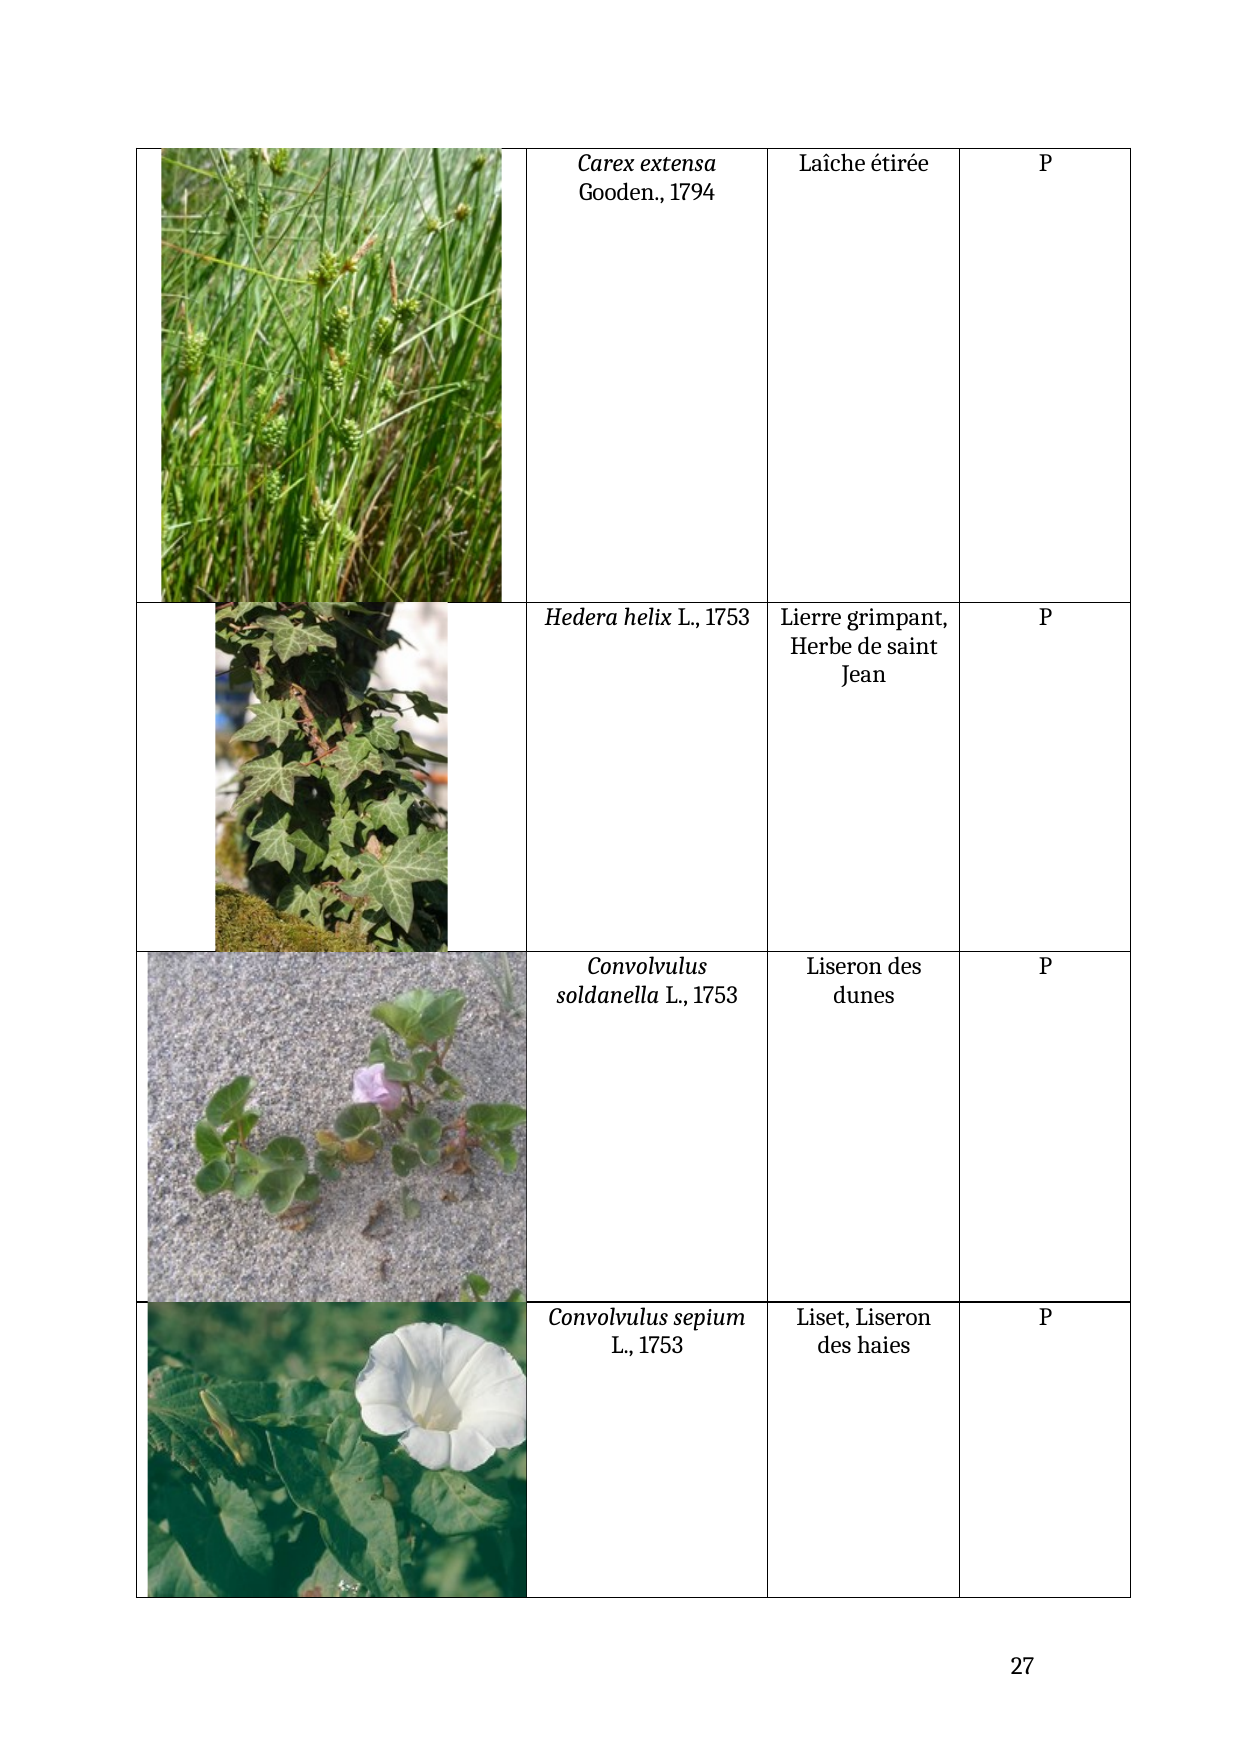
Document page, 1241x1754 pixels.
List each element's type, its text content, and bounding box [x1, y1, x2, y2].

table_cell Carex extensa Gooden., 1794 [527, 149, 767, 602]
table_cell Liset, Liseron des haies [768, 1303, 959, 1597]
picture [147, 148, 527, 1597]
table_cell P [960, 1303, 1130, 1597]
table_cell [448, 603, 526, 951]
table_cell [137, 1303, 147, 1597]
table_cell [137, 603, 215, 951]
table_cell Lierre grimpant, Herbe de saint Jean [768, 603, 959, 951]
table_cell P [960, 952, 1130, 1301]
table_cell Convolvulus sepium L., 1753 [527, 1303, 767, 1597]
table_cell P [960, 149, 1130, 602]
table_cell P [960, 603, 1130, 951]
table_cell Hedera helix L., 1753 [527, 603, 767, 951]
table_cell Convolvulus soldanella L., 1753 [527, 952, 767, 1301]
table_cell [137, 149, 161, 602]
table_cell Laîche étirée [768, 149, 959, 602]
table_cell [137, 952, 147, 1301]
table_cell Liseron des dunes [768, 952, 959, 1301]
table_cell [502, 149, 526, 602]
